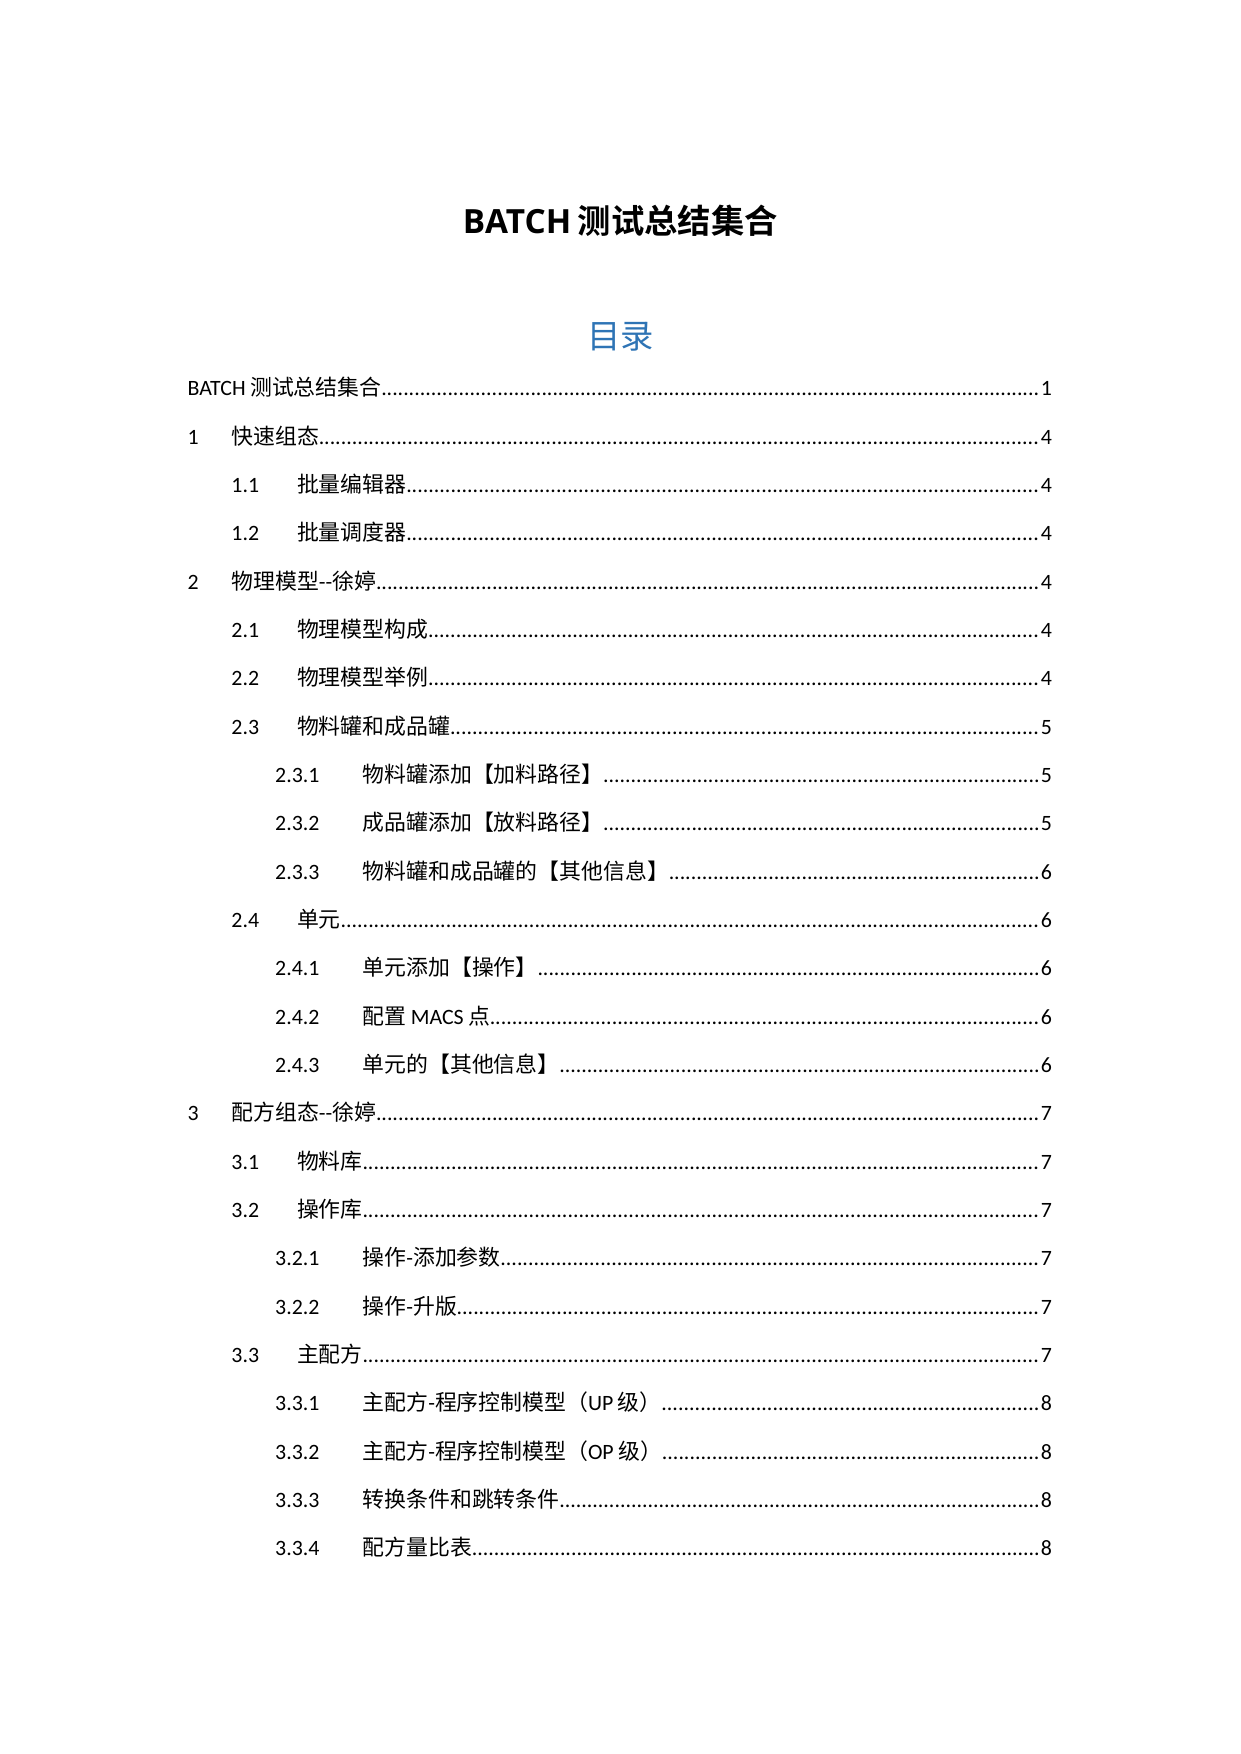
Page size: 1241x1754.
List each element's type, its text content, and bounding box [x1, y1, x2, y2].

title BATCH测试总结集合 [187, 187, 1053, 252]
